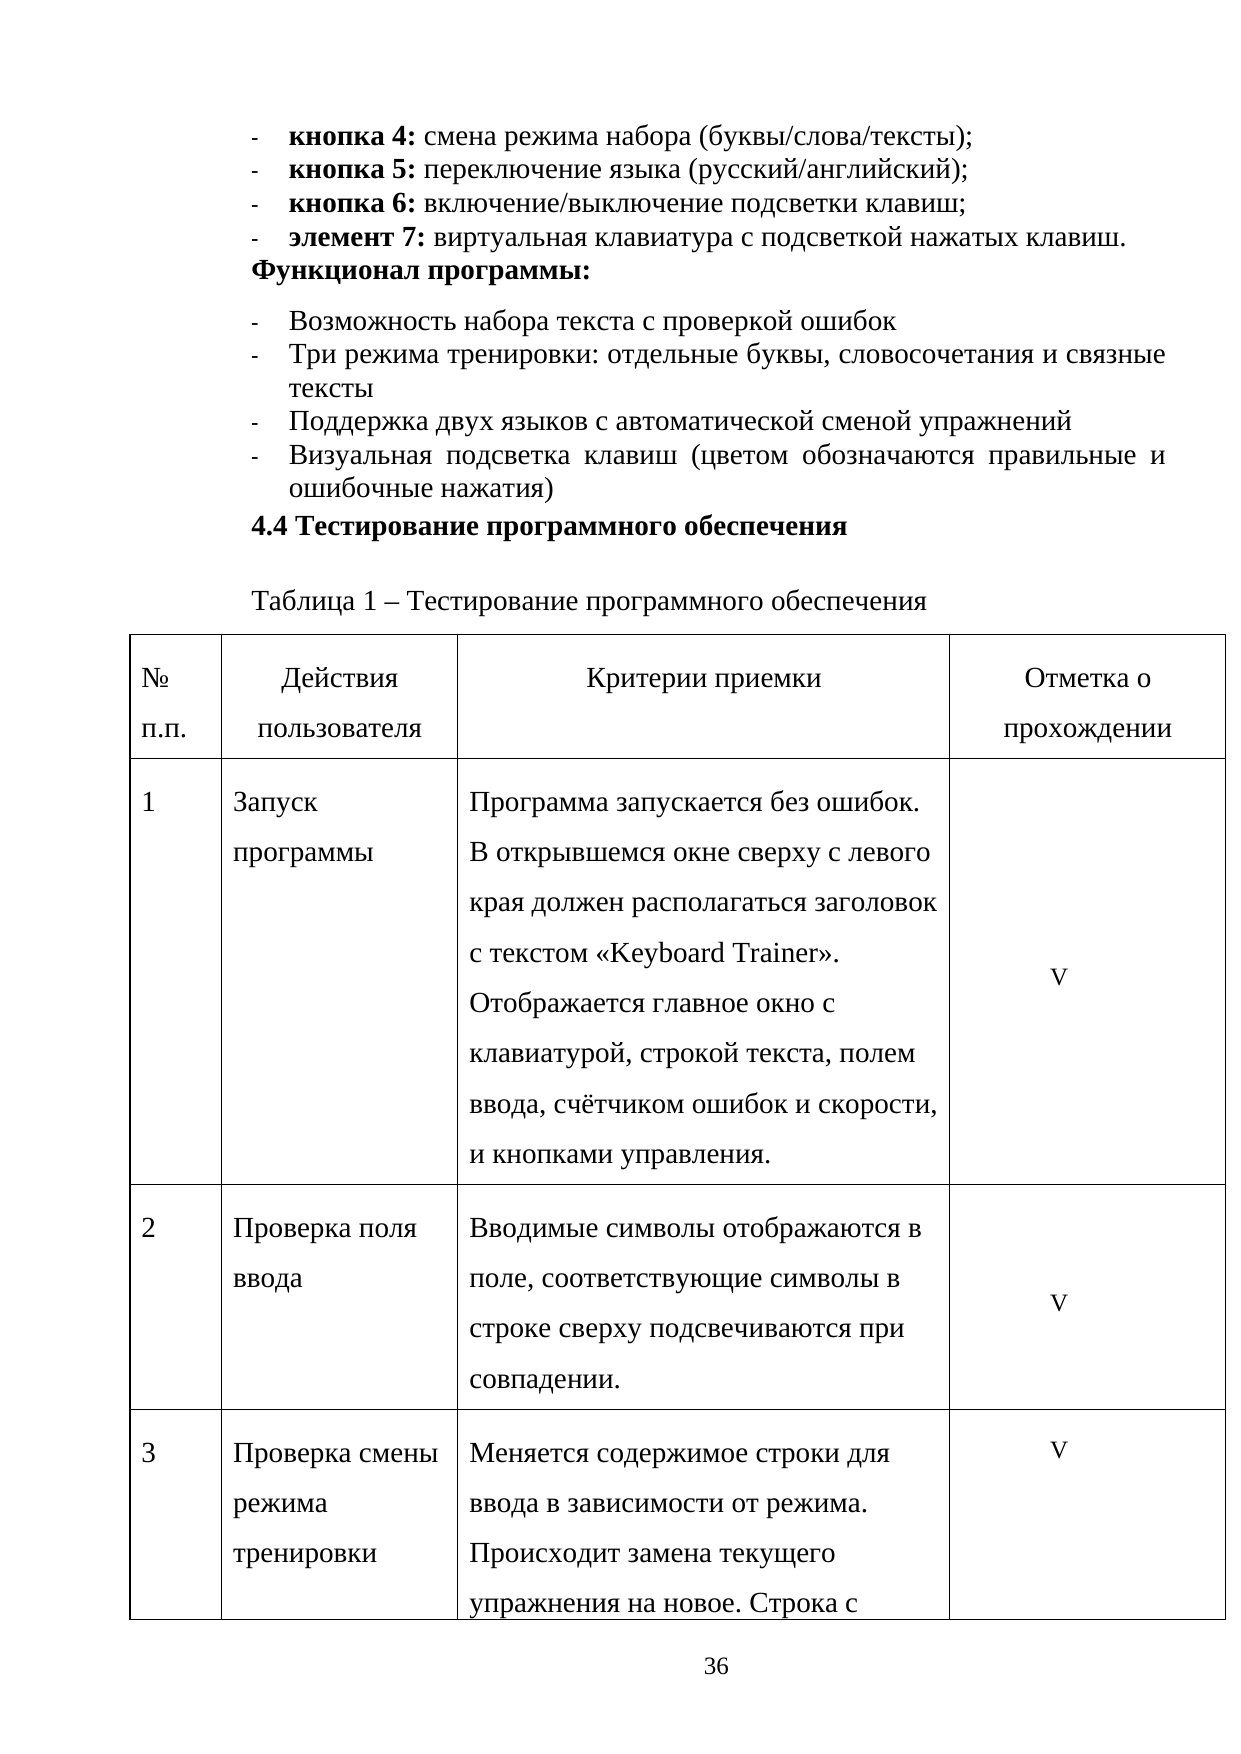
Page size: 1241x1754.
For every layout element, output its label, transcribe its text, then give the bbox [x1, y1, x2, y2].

table_cell Вводимые символы отображаются в поле, соответствующие символы в строке сверху подсвечиваются при совпадении. [458, 1185, 949, 1409]
table_cell Программа запускается без ошибок. В открывшемся окне сверху с левого края должен располагаться заголовок с текстом «Keyboard Trainer». Отображается главное окно с клавиатурой, строкой текста, полем ввода, счётчиком ошибок и скорости, и кнопками управления. [458, 759, 949, 1184]
list Возможность набора текста с проверкой ошибок [251, 303, 1167, 336]
table_cell V [950, 759, 1225, 1184]
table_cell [222, 1410, 457, 1619]
table_header Критерии приемки [458, 635, 949, 758]
list кнопка 4: смена режима набора (буквы/слова/тексты); [251, 118, 1167, 152]
list Три режима тренировки: отдельные буквы, словосочетания и связные тексты [251, 336, 1167, 403]
table_header Отметка о прохождении [950, 635, 1225, 758]
table_cell V [950, 1185, 1225, 1409]
table_header Действия пользователя [222, 635, 457, 758]
table_cell 1 [131, 759, 221, 1184]
table_cell V [950, 1410, 1225, 1619]
subtitle 4.4 Тестирование программного обеспечения [177, 508, 1167, 542]
table_cell 3 [131, 1410, 221, 1619]
list Визуальная подсветка клавиш (цветом обозначаются правильные и ошибочные нажатия) [251, 437, 1167, 504]
table_cell 2 [131, 1185, 221, 1409]
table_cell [458, 1410, 949, 1619]
table_cell Проверка поля ввода [222, 1185, 457, 1409]
list кнопка 6: включение/выключение подсветки клавиш; [251, 185, 1167, 219]
list элемент 7: виртуальная клавиатура с подсветкой нажатых клавиш. [251, 219, 1167, 252]
list Поддержка двух языков с автоматической сменой упражнений [251, 403, 1167, 437]
text Функционал программы: [177, 252, 1167, 286]
text Таблица 1 – Тестирование программного обеспечения [177, 583, 1167, 617]
table_cell Запуск программы [222, 759, 457, 1184]
table_header № п.п. [131, 635, 221, 758]
list кнопка 5: переключение языка (русский/английский); [251, 152, 1167, 185]
